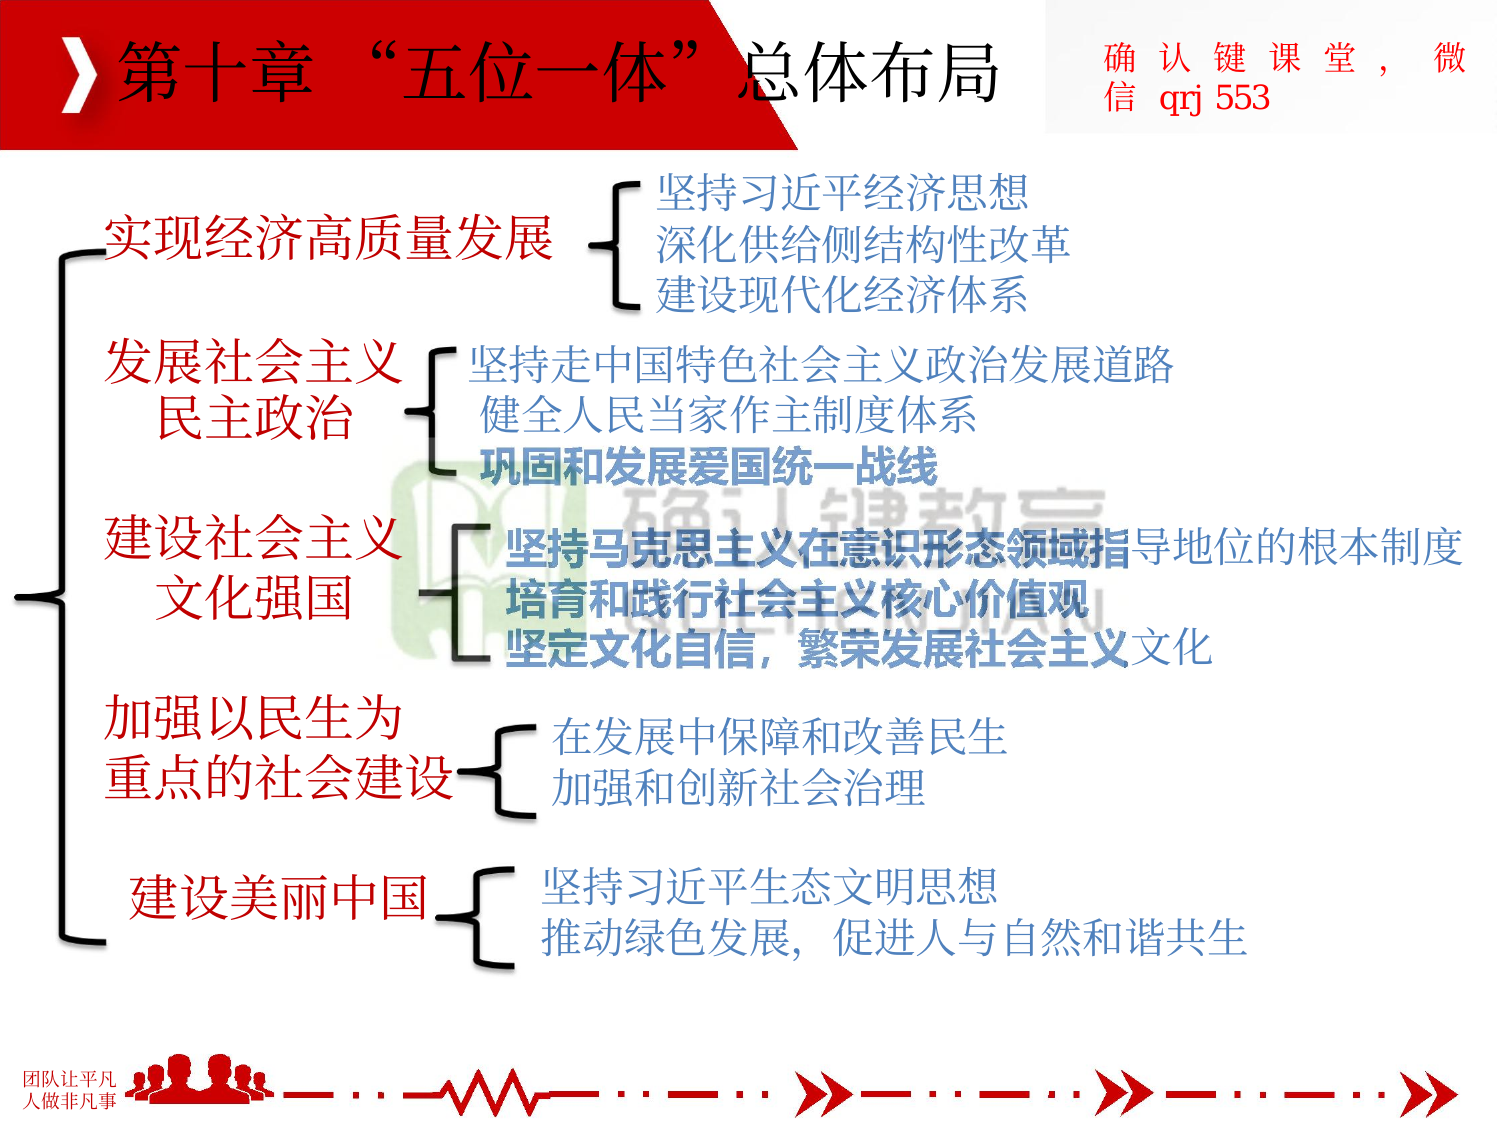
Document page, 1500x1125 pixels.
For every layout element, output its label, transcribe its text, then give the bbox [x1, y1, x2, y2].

text 第十章 “五位一体”总体布局 [116, 44, 1045, 111]
text 人做非凡事 [23, 1094, 142, 1113]
text 确 认 键 课 堂 ， 微 信 qrj 553 [1104, 40, 1500, 117]
text 团队让平凡 [23, 1071, 142, 1090]
text 建设社会主义 [103, 517, 429, 567]
text 健全人民当家作主制度体系 [479, 386, 1005, 441]
text 加强和创新社会治理 [551, 763, 1035, 813]
text 建设现代化经济体系 [655, 270, 1097, 320]
text 在发展中保障和改善民生 [551, 708, 1035, 763]
text 加强以民生为 [103, 697, 480, 747]
picture [0, 0, 1500, 1125]
text 坚持习近平生态文明思想 [541, 859, 1276, 914]
text 重点的社会建设 [103, 757, 480, 807]
text 发展社会主义 坚持走中国特色社会主义政治发展道路 [103, 336, 1213, 391]
text 文化 [1130, 618, 1489, 673]
text 民主政治 [154, 397, 379, 447]
text 导地位的根本制度 [1130, 518, 1489, 573]
text 坚持习近平经济思想 [655, 165, 1097, 220]
text 建设美丽中国 [129, 877, 455, 927]
text 文化强国 [154, 577, 429, 627]
text 深化供给侧结构性改革 [655, 220, 1097, 270]
text 实现经济高质量发展 [103, 217, 580, 267]
text 推动绿色发展，促进人与自然和谐共生 [541, 914, 1276, 964]
